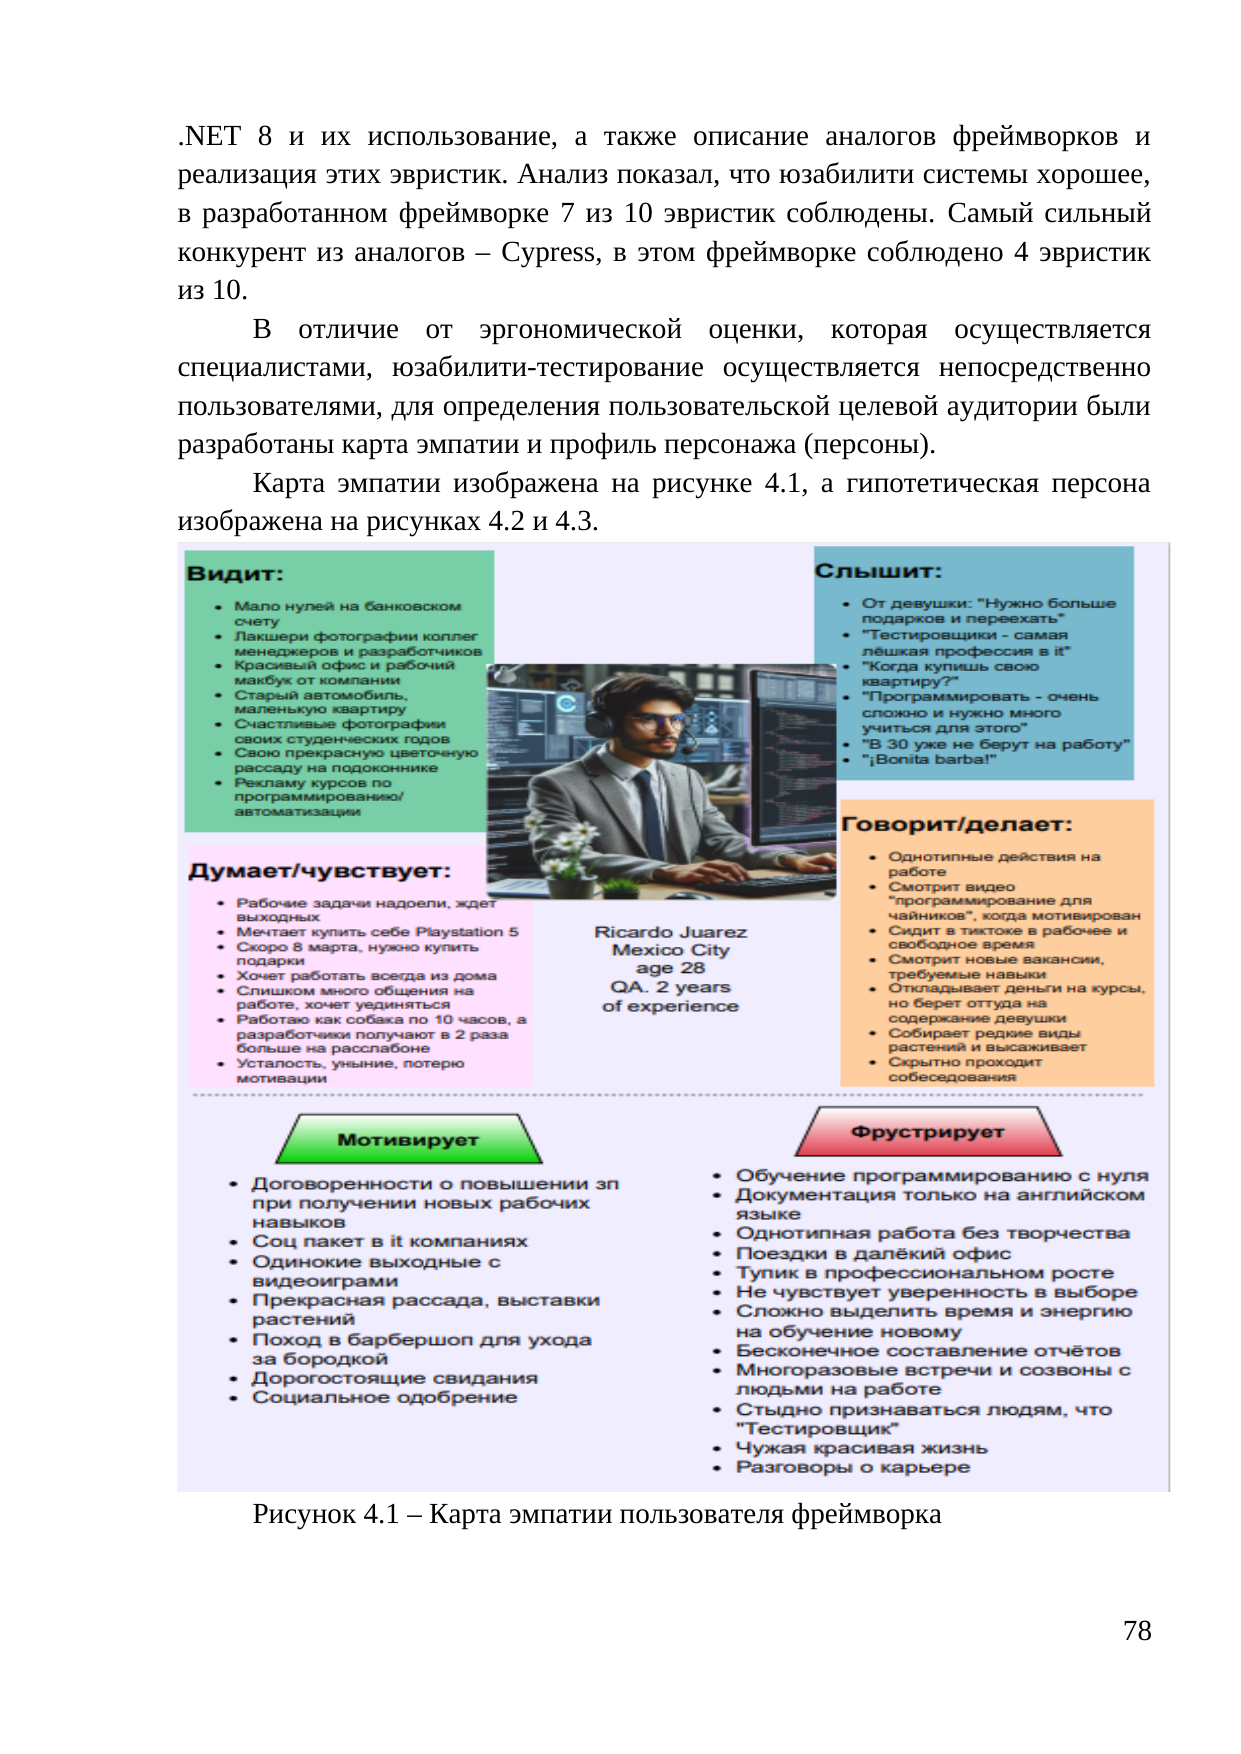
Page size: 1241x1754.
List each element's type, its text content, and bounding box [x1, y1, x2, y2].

picture [177, 542, 1171, 1492]
text В отличие от эргономической оценки, которая осуществляется специалистами, юзабилити-тестирование осуществляется непосредственно пользователями, для определения пользовательской целевой аудитории были разработаны карта эмпатии и профиль персонажа (персоны). [177, 311, 1152, 460]
text Рисунок 4.1 – Карта эмпатии пользователя фреймворка [177, 1496, 1152, 1530]
text Карта эмпатии изображена на рисунке 4.1, а гипотетическая персона изображена на рисунках 4.2 и 4.3. [177, 465, 1152, 537]
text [177, 118, 1152, 306]
